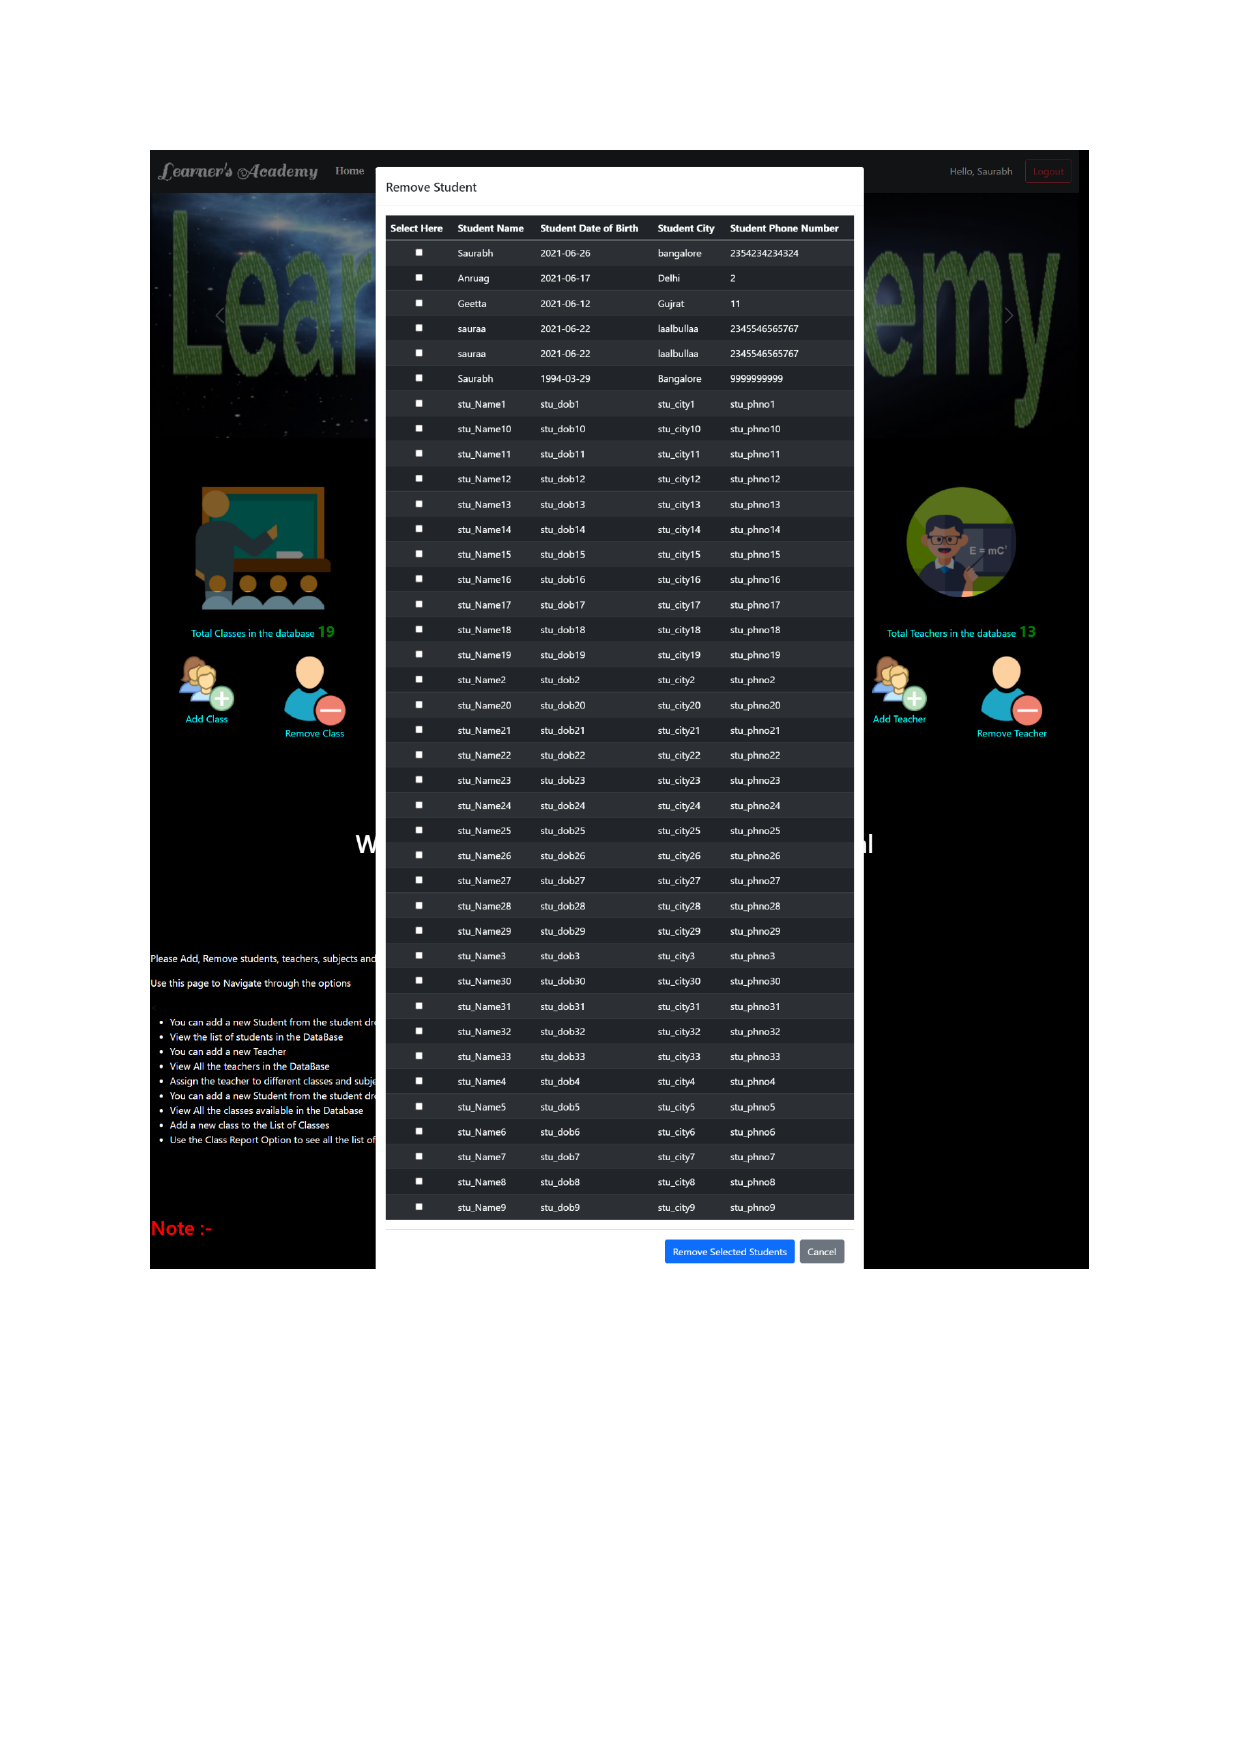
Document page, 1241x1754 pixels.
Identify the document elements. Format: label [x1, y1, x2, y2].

picture [150, 150, 1089, 1269]
